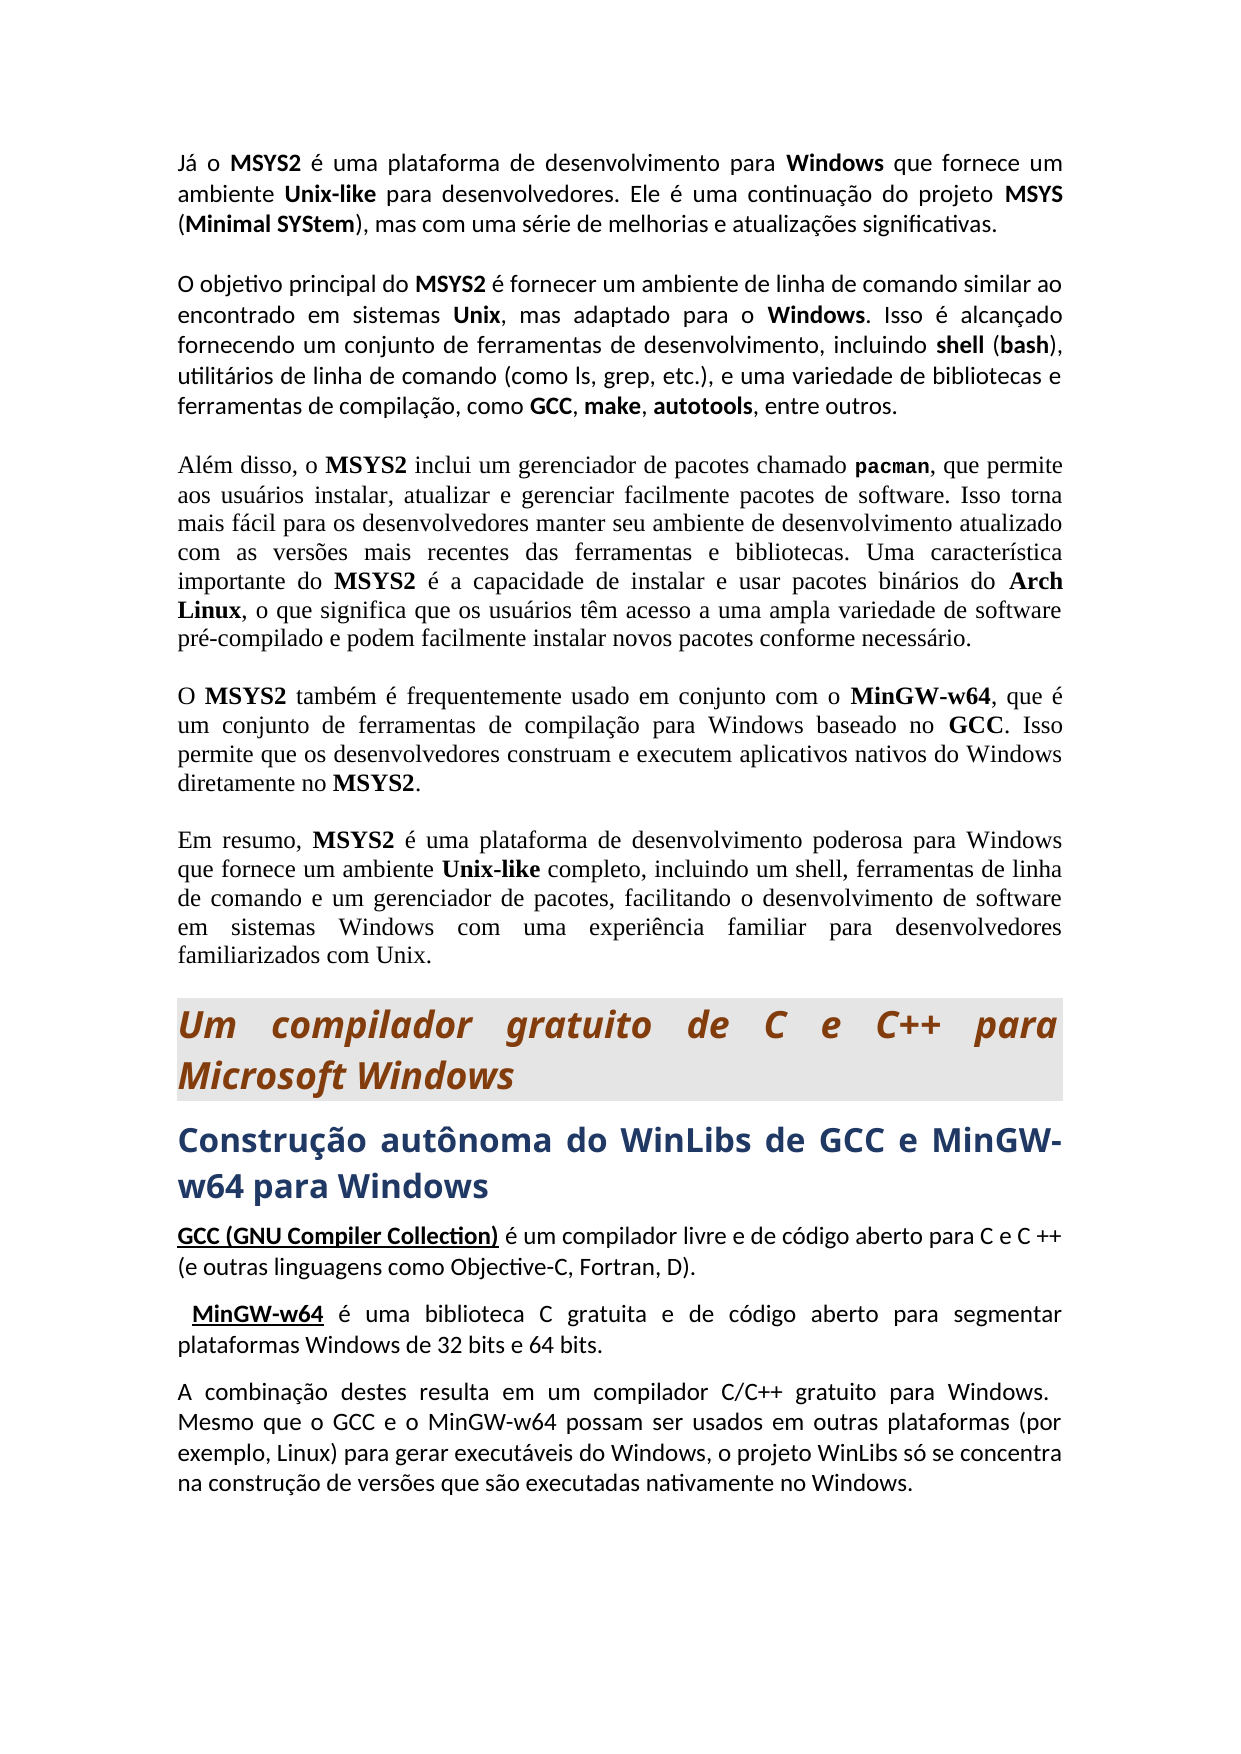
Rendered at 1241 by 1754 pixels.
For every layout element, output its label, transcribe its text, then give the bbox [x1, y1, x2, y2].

subtitle Um compilador gratuito de C e C++ para Microsoft Windows [177, 998, 1063, 1101]
text A combinação destes resulta em um compilador C/C++ gratuito para Windows. Mesmo que o GCC e o MinGW-w64 possam ser usados em outras plataformas (por exemplo, Linux) para gerar executáveis do Windows, o projeto WinLibs só se concentra na construção de versões que são executadas nativamente no Windows. [177, 1376, 1063, 1498]
text GCC (GNU Compiler Collection) é um compilador livre e de código aberto para C e C ++ (e outras linguagens como Objective-C, Fortran, D). [177, 1221, 1063, 1282]
text O MSYS2 também é frequentemente usado em conjunto com o MinGW-w64, que é um conjunto de ferramentas de compilação para Windows baseado no GCC. Isso permite que os desenvolvedores construam e executem aplicativos nativos do Windows diretamente no MSYS2. [177, 681, 1063, 796]
text O objetivo principal do MSYS2 é fornecer um ambiente de linha de comando similar ao encontrado em sistemas Unix, mas adaptado para o Windows. Isso é alcançado fornecendo um conjunto de ferramentas de desenvolvimento, incluindo shell (bash), utilitários de linha de comando (como ls, grep, etc.), e uma variedade de bibliotecas e ferramentas de compilação, como GCC, make, autotools, entre outros. [177, 268, 1063, 421]
subtitle Construção autônoma do WinLibs de GCC e MinGW-w64 para Windows [177, 1117, 1063, 1208]
text Já o MSYS2 é uma plataforma de desenvolvimento para Windows que fornece um ambiente Unix-like para desenvolvedores. Ele é uma continuação do projeto MSYS (Minimal SYStem), mas com uma série de melhorias e atualizações significativas. [177, 148, 1063, 239]
text Além disso, o MSYS2 inclui um gerenciador de pacotes chamado pacman, que permite aos usuários instalar, atualizar e gerenciar facilmente pacotes de software. Isso torna mais fácil para os desenvolvedores manter seu ambiente de desenvolvimento atualizado com as versões mais recentes das ferramentas e bibliotecas. Uma característica importante do MSYS2 é a capacidade de instalar e usar pacotes binários do Arch Linux, o que significa que os usuários têm acesso a uma ampla variedade de software pré-compilado e podem facilmente instalar novos pacotes conforme necessário. [177, 450, 1063, 652]
text MinGW-w64 é uma biblioteca C gratuita e de código aberto para segmentar plataformas Windows de 32 bits e 64 bits. [177, 1298, 1063, 1359]
text Em resumo, MSYS2 é uma plataforma de desenvolvimento poderosa para Windows que fornece um ambiente Unix-like completo, incluindo um shell, ferramentas de linha de comando e um gerenciador de pacotes, facilitando o desenvolvimento de software em sistemas Windows com uma experiência familiar para desenvolvedores familiarizados com Unix. [177, 826, 1063, 969]
